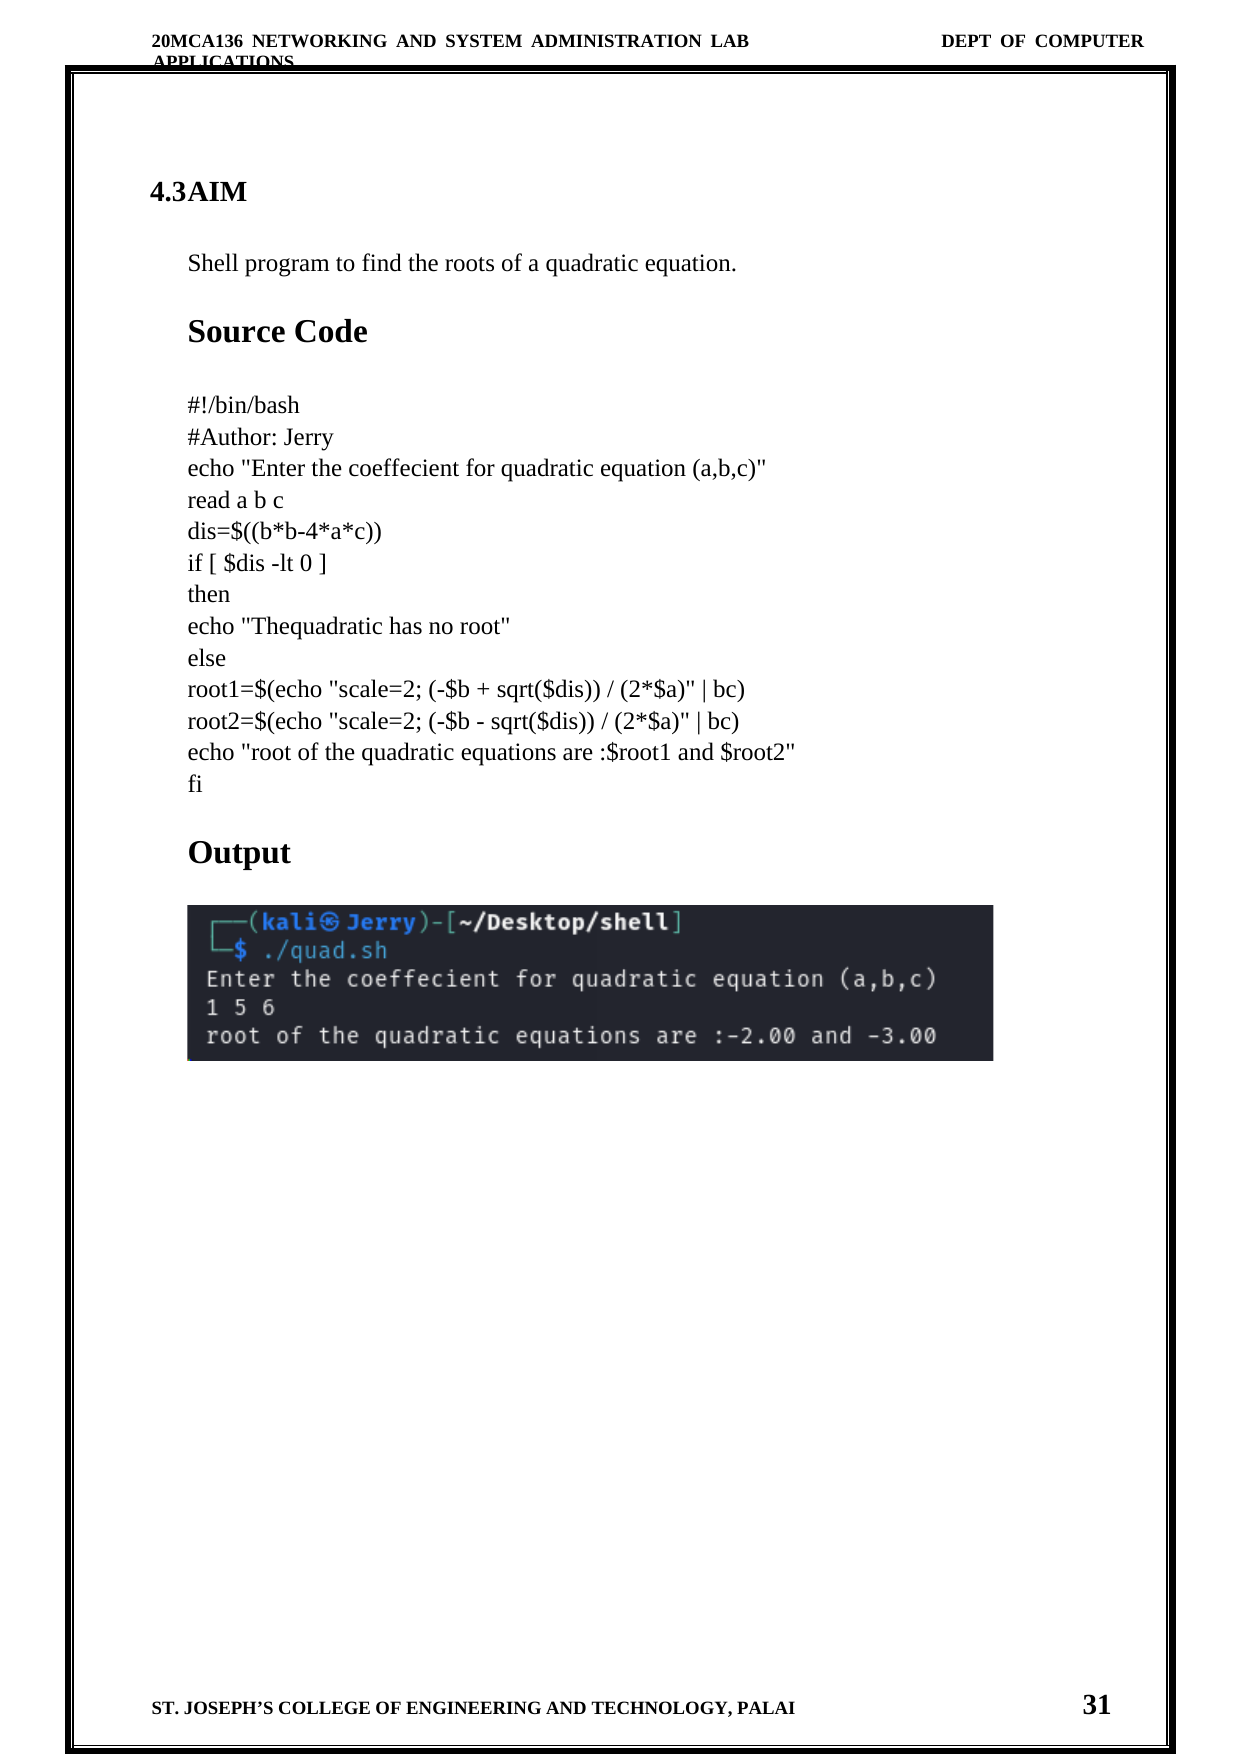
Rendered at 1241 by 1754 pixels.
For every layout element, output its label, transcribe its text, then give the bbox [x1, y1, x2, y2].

list root2=$(echo "scale=2; (-$b - sqrt($dis)) / (2*$a)" | bc) [187, 706, 1091, 734]
list dis=$((b*b-4*a*c)) [187, 516, 1091, 545]
list Source Code [187, 311, 1091, 349]
list Output [187, 832, 1091, 870]
list Shell program to find the roots of a quadratic equation. [187, 248, 1091, 277]
list then [187, 579, 1091, 608]
list fi [187, 769, 1091, 798]
list read a b c [187, 485, 1091, 514]
list echo "Thequadratic has no root" [187, 611, 1091, 640]
list #Author: Jerry [187, 422, 1091, 451]
list if [ $dis -lt 0 ] [187, 548, 1091, 577]
list root1=$(echo "scale=2; (-$b + sqrt($dis)) / (2*$a)" | bc) [187, 674, 1091, 703]
list else [187, 643, 1091, 671]
list echo "root of the quadratic equations are :$root1 and $root2" [187, 737, 1091, 766]
list echo "Enter the coeffecient for quadratic equation (a,b,c)" [187, 453, 1091, 482]
list AIM [150, 174, 1091, 208]
list #!/bin/bash [187, 390, 1091, 419]
picture [187, 905, 994, 1061]
